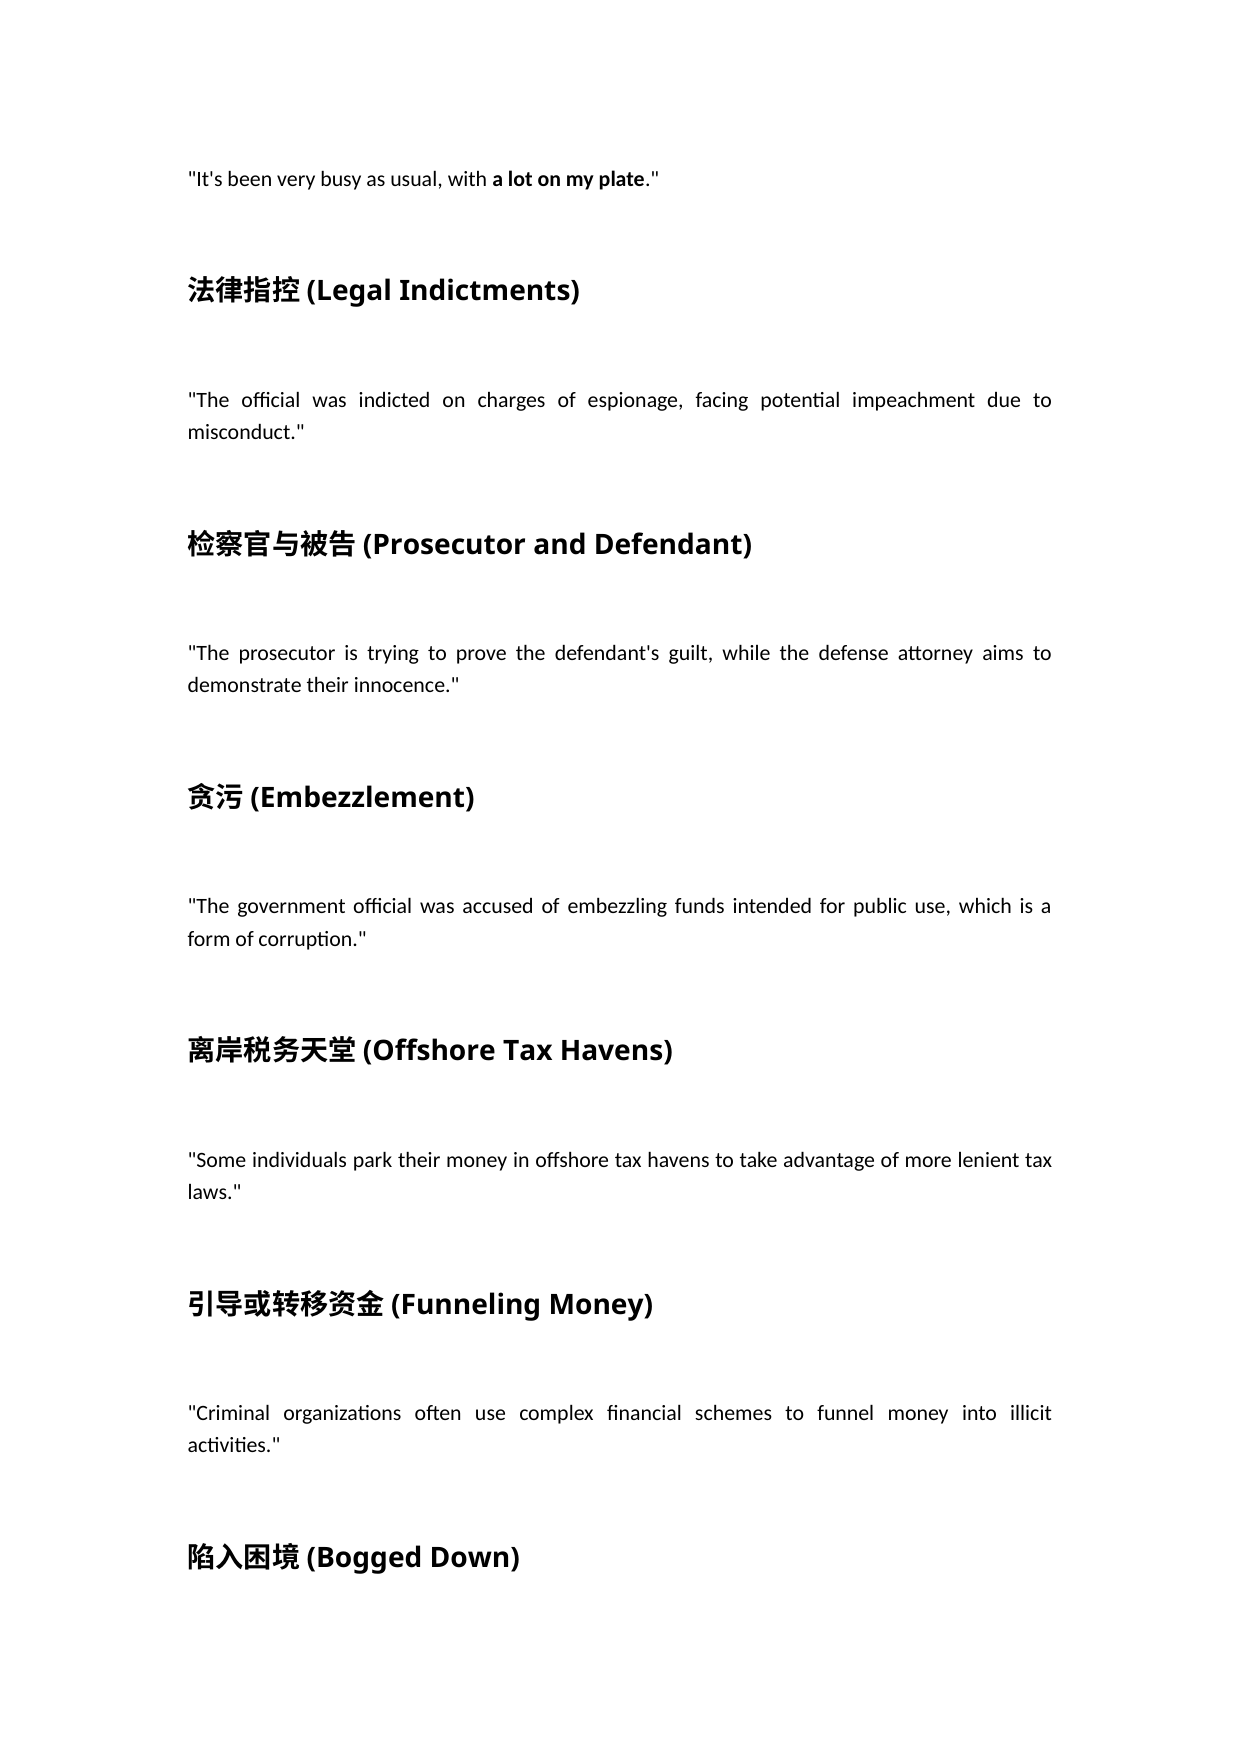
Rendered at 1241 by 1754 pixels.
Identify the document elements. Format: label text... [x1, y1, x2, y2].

subtitle 陷入困境 (Bogged Down) [187, 1523, 1053, 1588]
subtitle 引导或转移资金 (Funneling Money) [187, 1269, 1053, 1334]
text "The official was indicted on charges of espionage, facing potential impeachment due to misconduct." [187, 383, 1053, 448]
text "Criminal organizations often use complex financial schemes to funnel money into illicit activities." [187, 1396, 1053, 1461]
subtitle 离岸税务天堂 (Offshore Tax Havens) [187, 1016, 1053, 1081]
subtitle 贪污 (Embezzlement) [187, 763, 1053, 828]
subtitle 检察官与被告 (Prosecutor and Defendant) [187, 509, 1053, 574]
subtitle 法律指控 (Legal Indictments) [187, 256, 1053, 321]
text "Some individuals park their money in offshore tax havens to take advantage of more lenient tax laws." [187, 1143, 1053, 1208]
text "The government official was accused of embezzling funds intended for public use, which is a form of corruption." [187, 889, 1053, 954]
text "It's been very busy as usual, with a lot on my plate." [187, 162, 1053, 194]
text "The prosecutor is trying to prove the defendant's guilt, while the defense attorney aims to demonstrate their innocence." [187, 636, 1053, 701]
